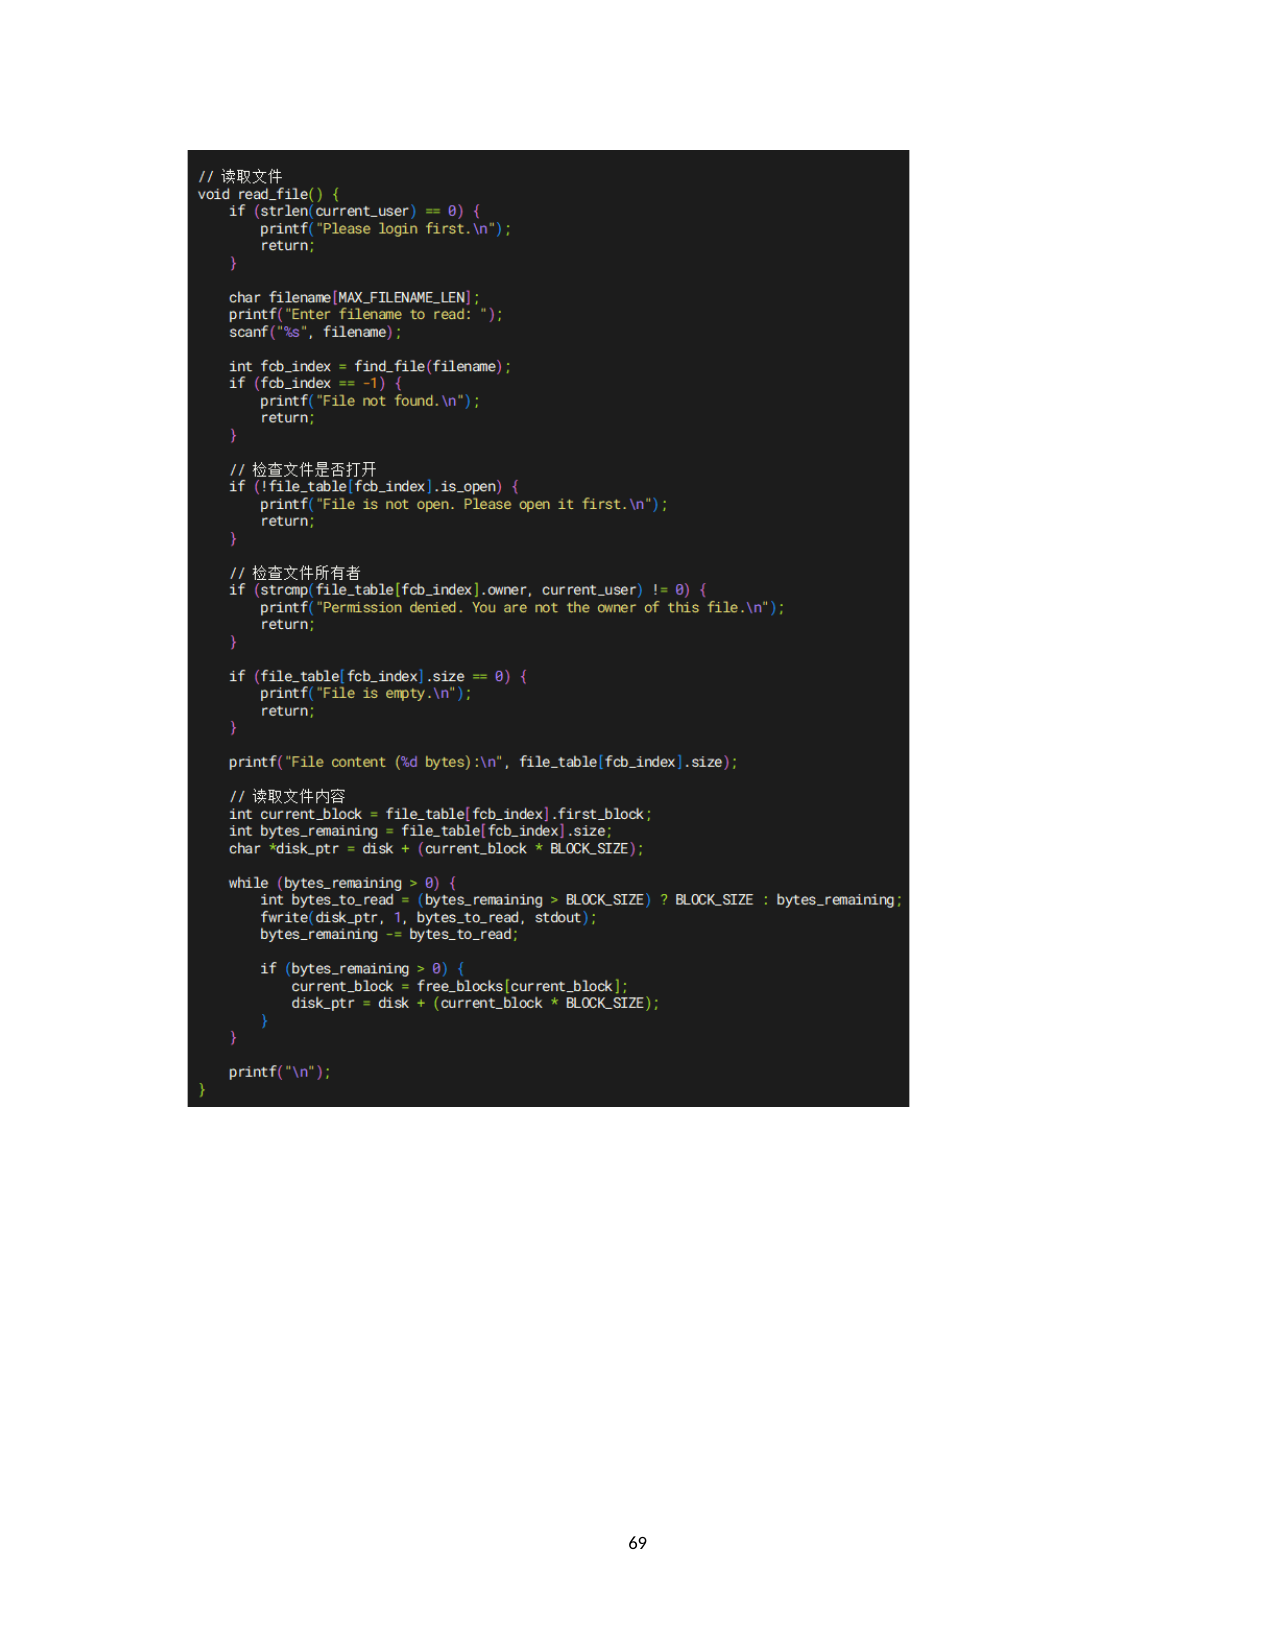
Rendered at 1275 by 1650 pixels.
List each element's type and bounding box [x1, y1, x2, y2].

picture [187, 150, 910, 1107]
